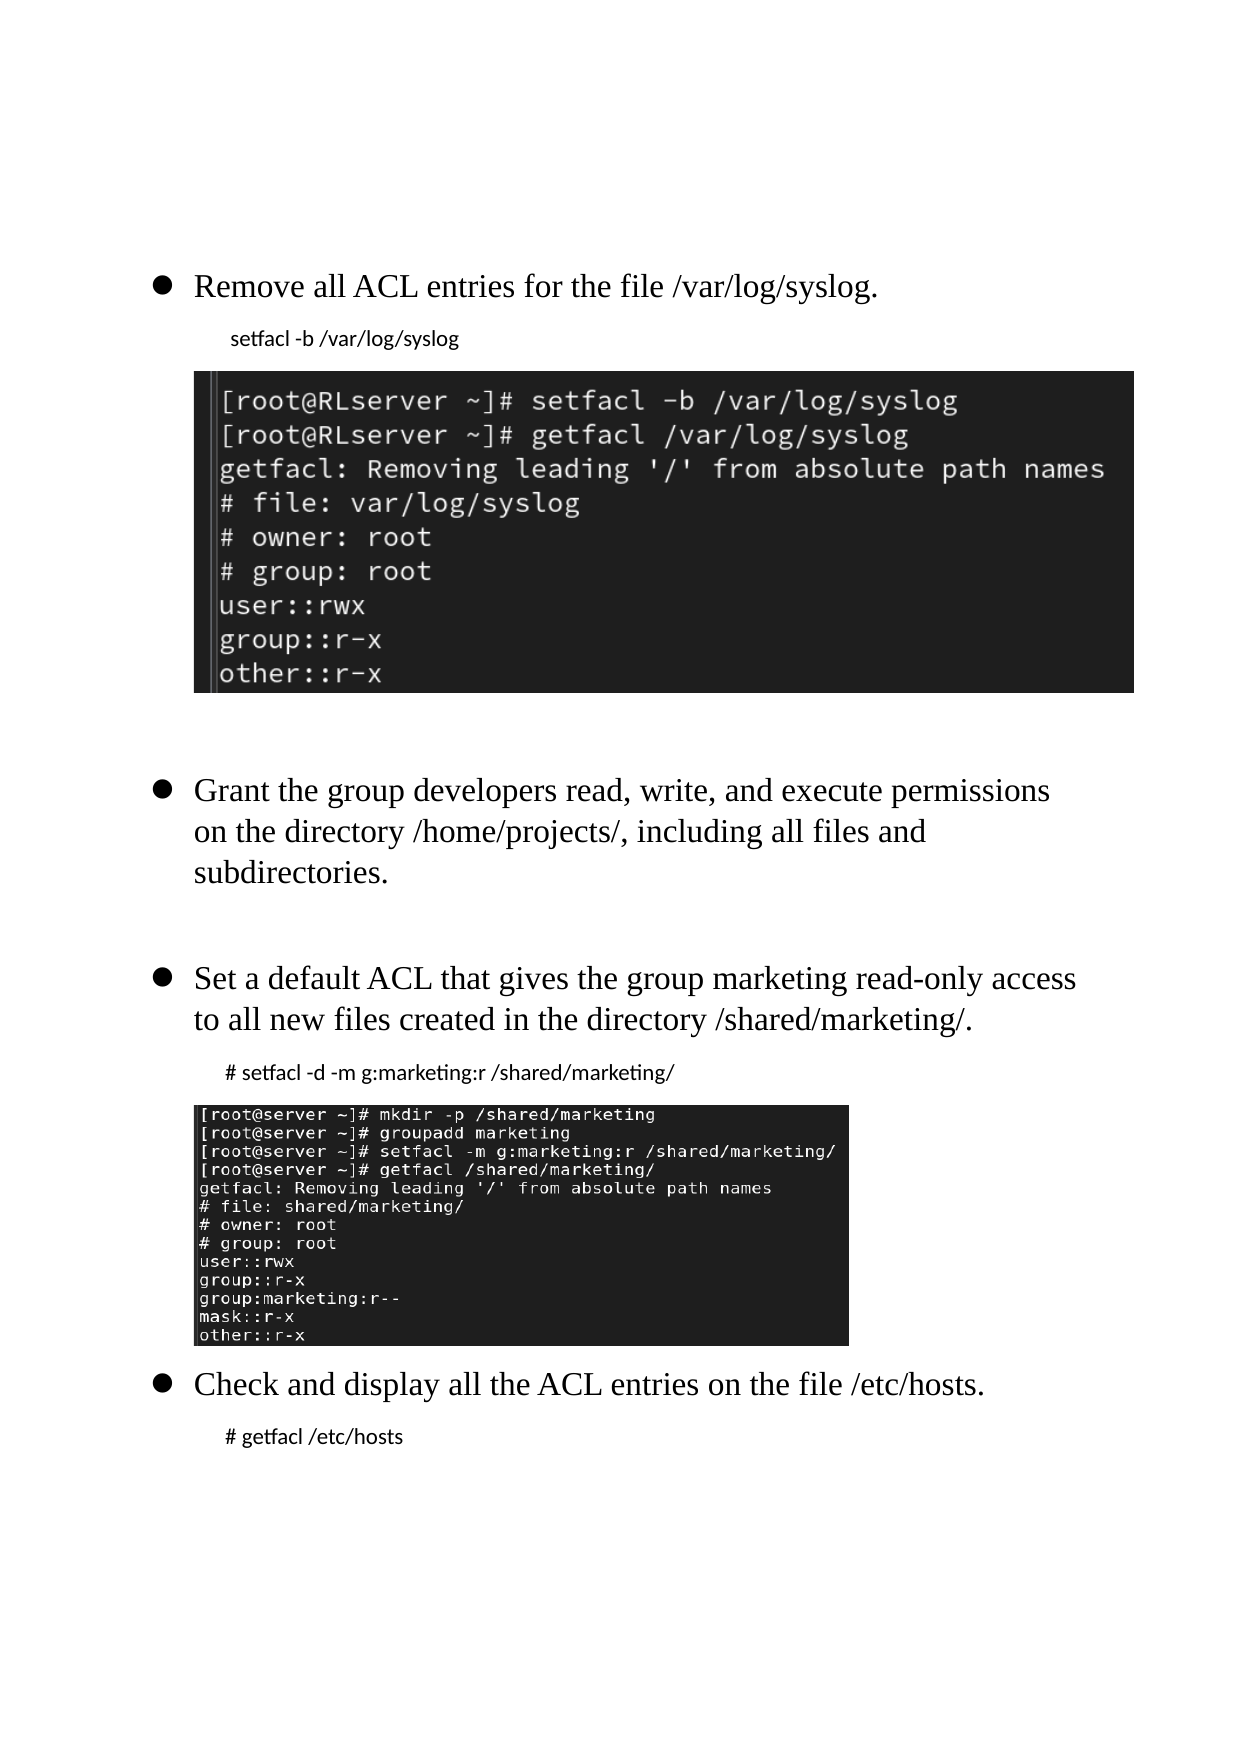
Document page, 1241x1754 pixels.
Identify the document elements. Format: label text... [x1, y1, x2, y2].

picture [193, 1105, 849, 1346]
list Remove all ACL entries for the file /var/log/syslog. [150, 266, 1090, 304]
list Grant the group developers read, write, and execute permissions on the directory /home/projects/, including all files and subdirectories. [150, 770, 1090, 891]
text setfacl -b /var/log/syslog [194, 324, 1090, 352]
list Check and display all the ACL entries on the file /etc/hosts. [150, 1364, 1090, 1402]
picture [193, 371, 1134, 693]
text # setfacl -d -m g:marketing:r /shared/marketing/ [194, 1058, 1090, 1086]
list Set a default ACL that gives the group marketing read-only access to all new files created in the directory /shared/marketing/. [150, 958, 1090, 1038]
text # getfacl /etc/hosts [194, 1422, 1090, 1450]
